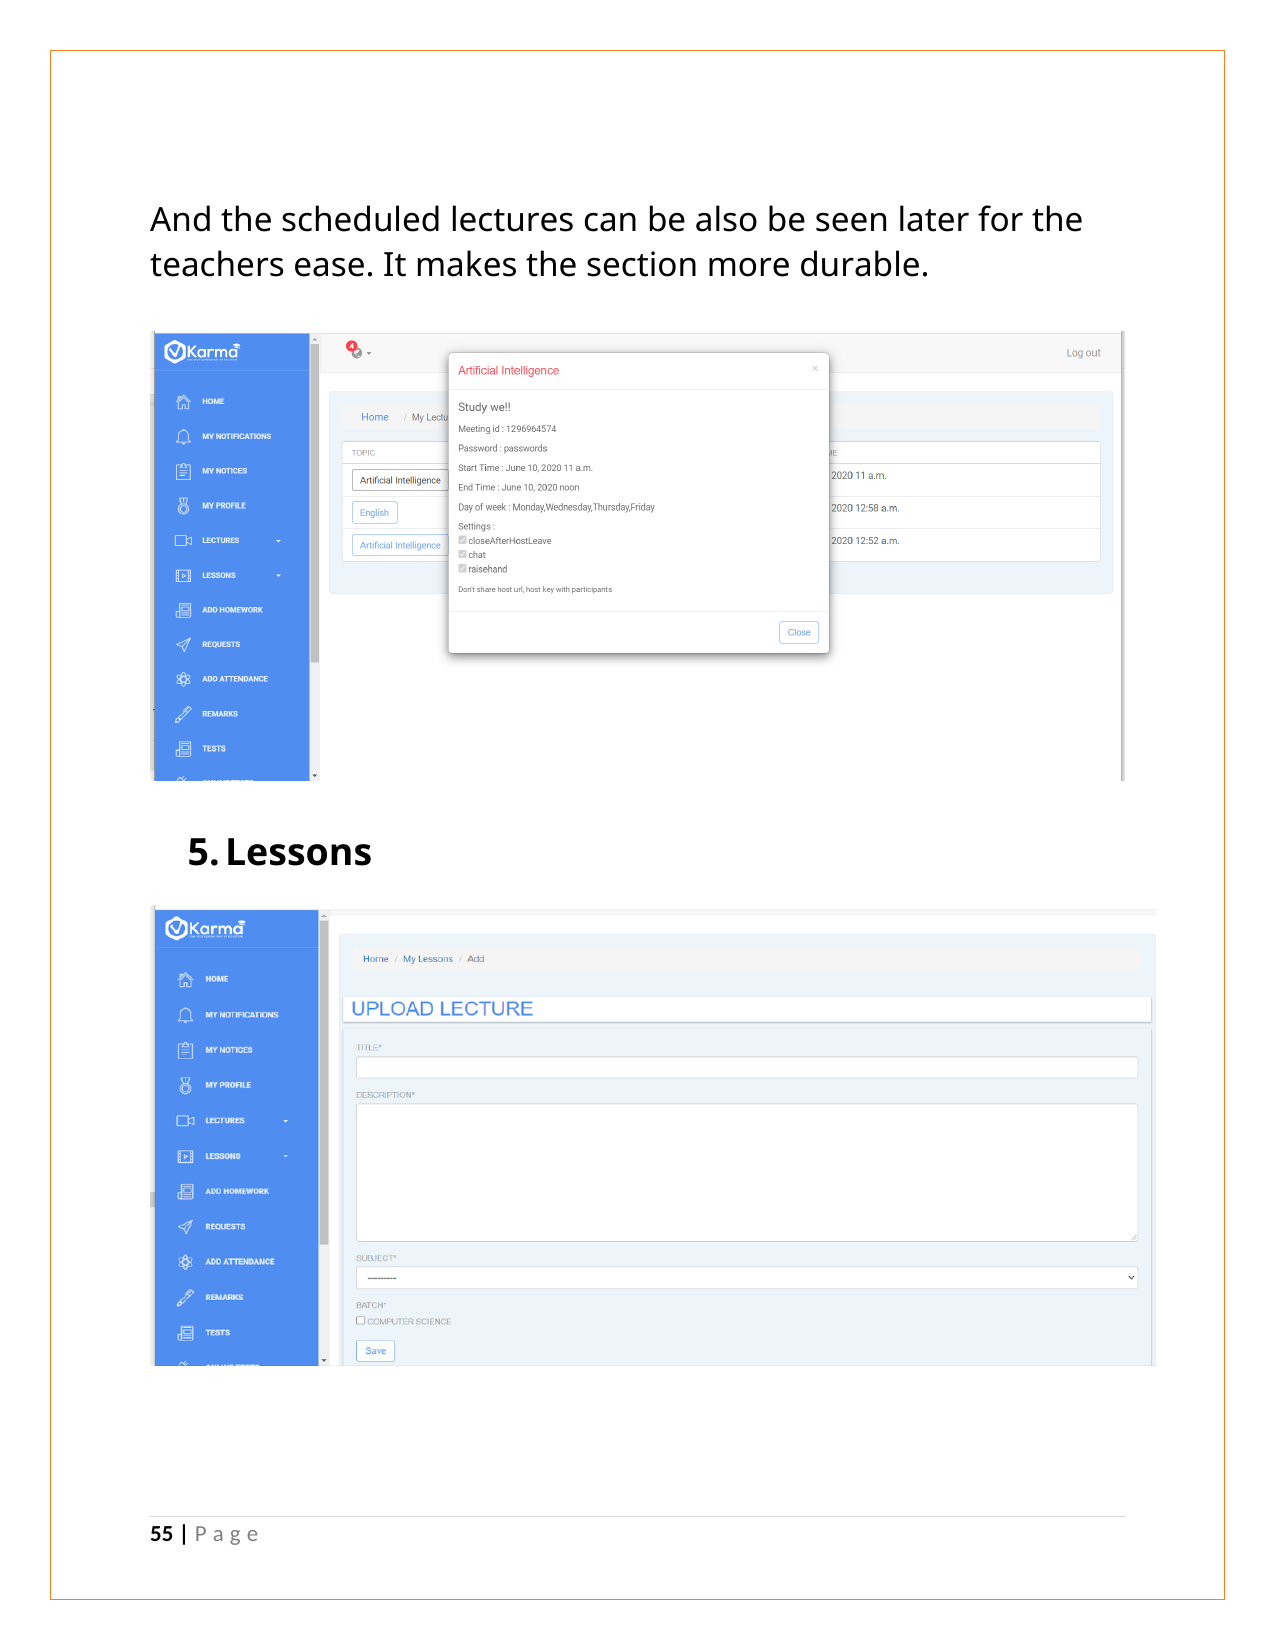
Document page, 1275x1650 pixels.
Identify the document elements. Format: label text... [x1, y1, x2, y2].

picture [150, 905, 1157, 1366]
text And the scheduled lectures can be also be seen later for the teachers ease. It makes the section more durable. [150, 195, 1125, 286]
list Lessons [187, 826, 1125, 877]
picture [150, 331, 1125, 781]
